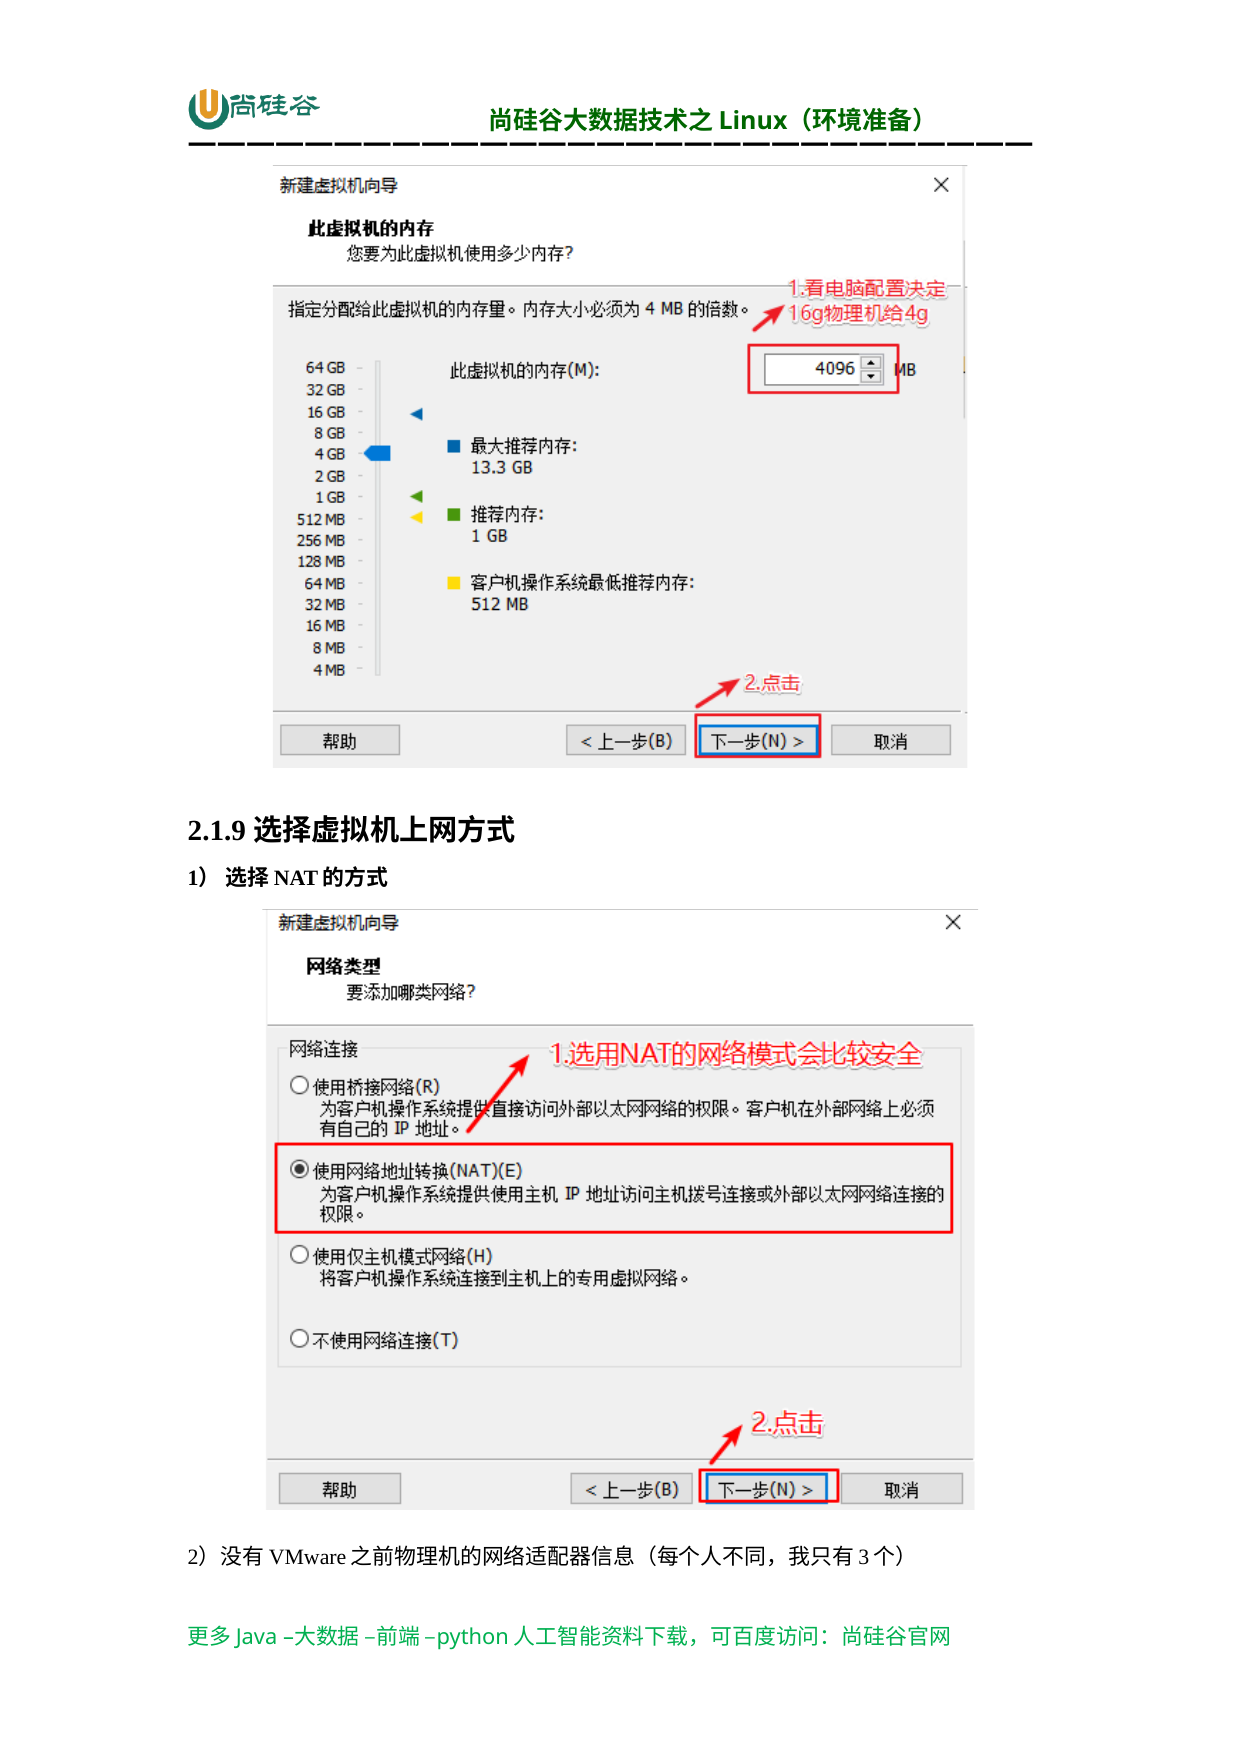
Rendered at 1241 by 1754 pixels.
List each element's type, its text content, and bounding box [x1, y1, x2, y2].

subtitle 2.1.9 选择虚拟机上网方式 [187, 795, 1053, 860]
text 2）没有VMware之前物理机的网络适配器信息（每个人不同，我只有3个） [187, 1538, 1053, 1571]
text 1） 选择NAT的方式 [187, 860, 1053, 892]
picture [272, 164, 968, 768]
picture [187, 88, 320, 130]
picture [262, 908, 979, 1510]
